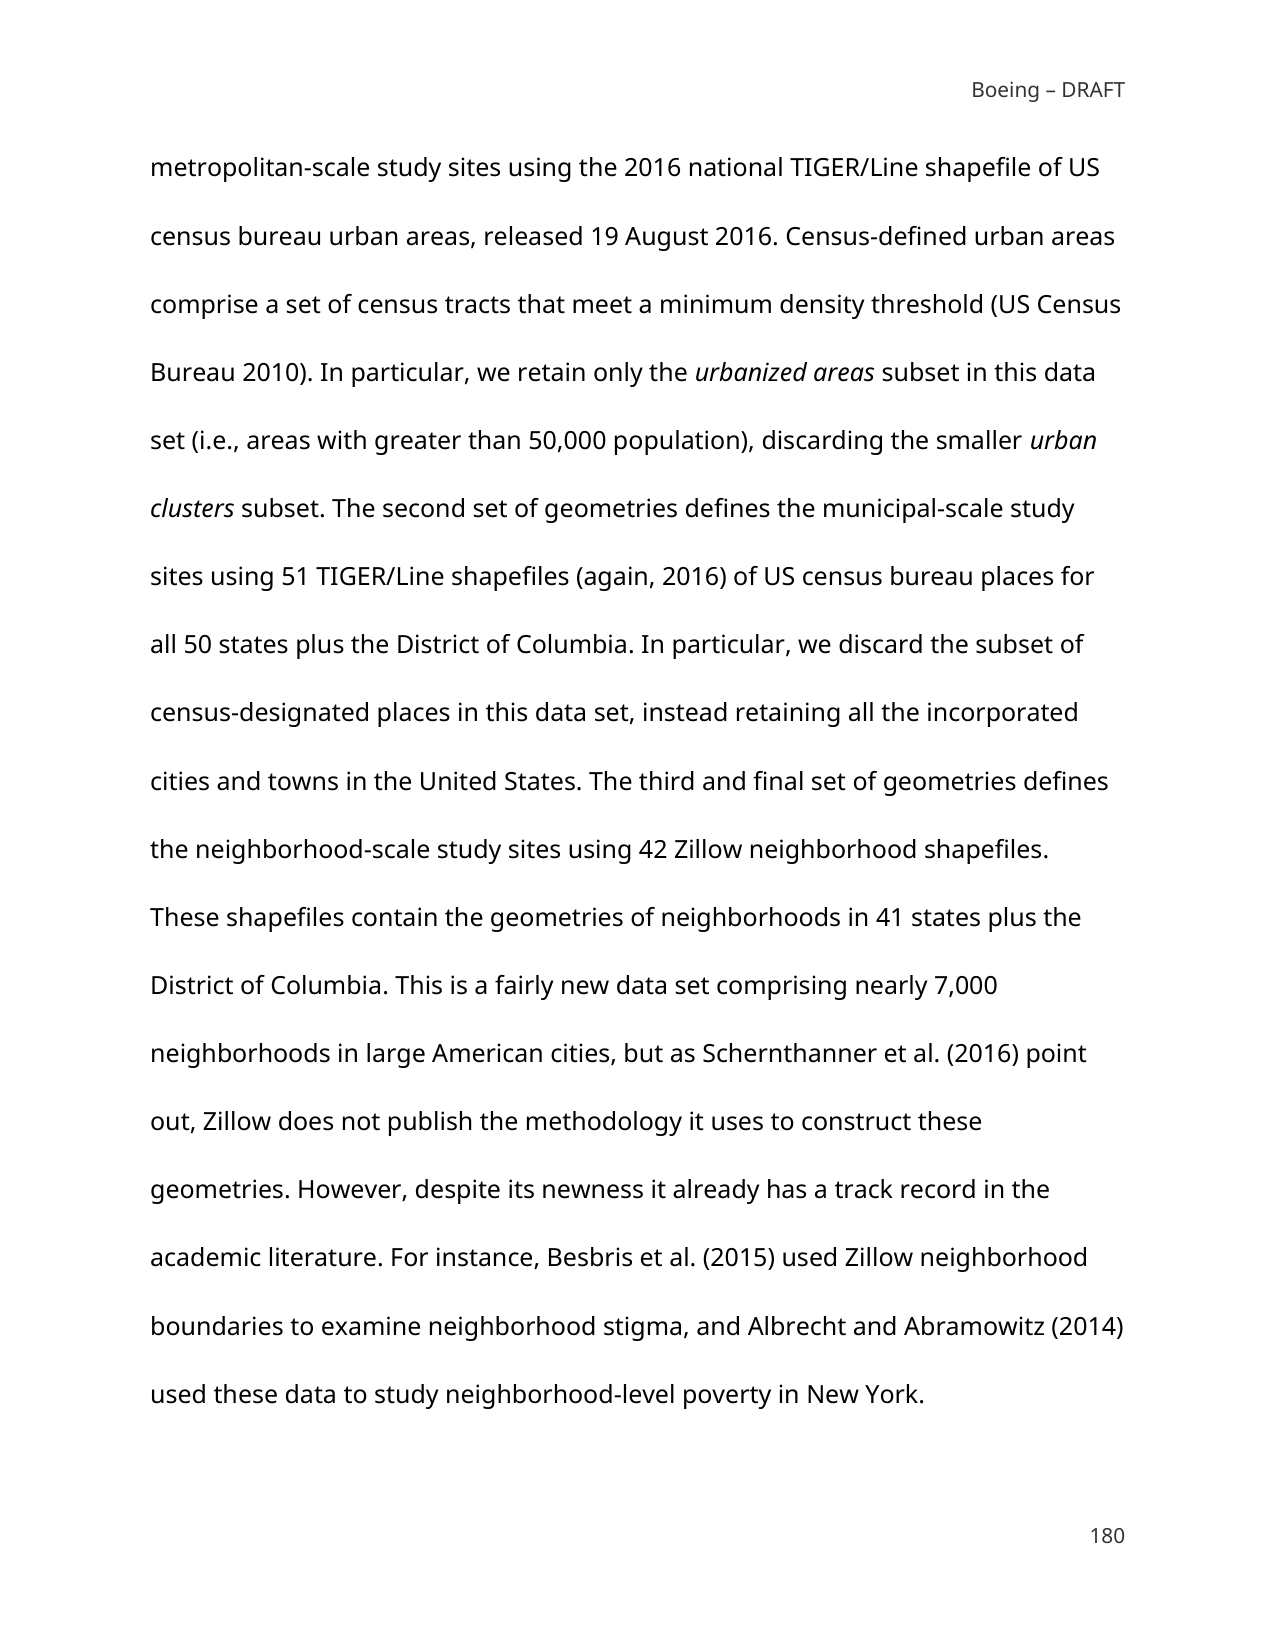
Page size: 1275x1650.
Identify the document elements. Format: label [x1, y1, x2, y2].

text [150, 150, 1125, 1410]
